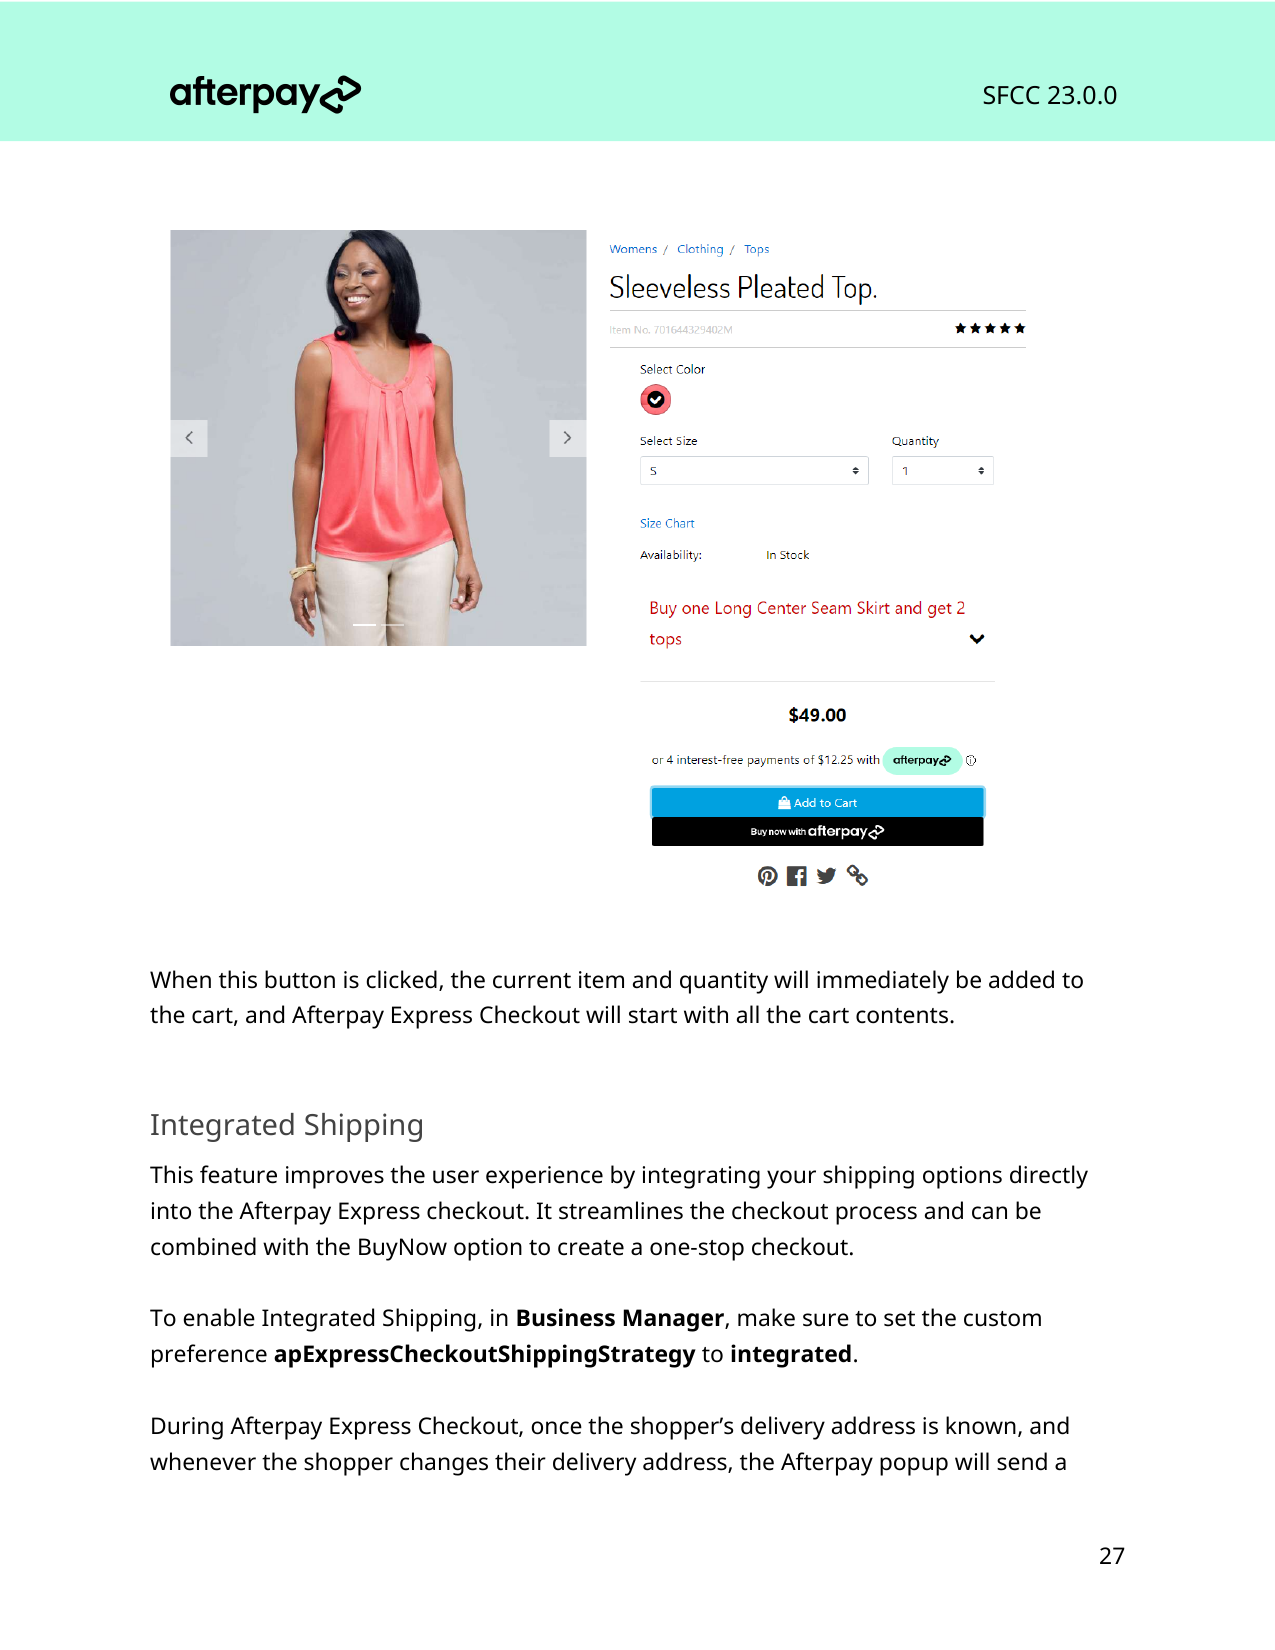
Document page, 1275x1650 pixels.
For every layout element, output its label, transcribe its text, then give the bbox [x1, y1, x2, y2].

picture [150, 206, 1091, 923]
picture [134, 47, 397, 142]
text When this button is clicked, the current item and quantity will immediately be added to the cart, and Afterpay Express Checkout will start with all the cart contents. [150, 963, 1125, 1031]
text This feature improves the user experience by integrating your shipping options directly into the Afterpay Express checkout. It streamlines the checkout process and can be combined with the BuyNow option to create a one-stop checkout. To enable Integrated Shipping, in Business Manager, make sure to set the custom preference apExpressCheckoutShippingStrategy to integrated. [150, 1159, 1125, 1369]
subtitle Integrated Shipping [150, 1105, 1125, 1144]
